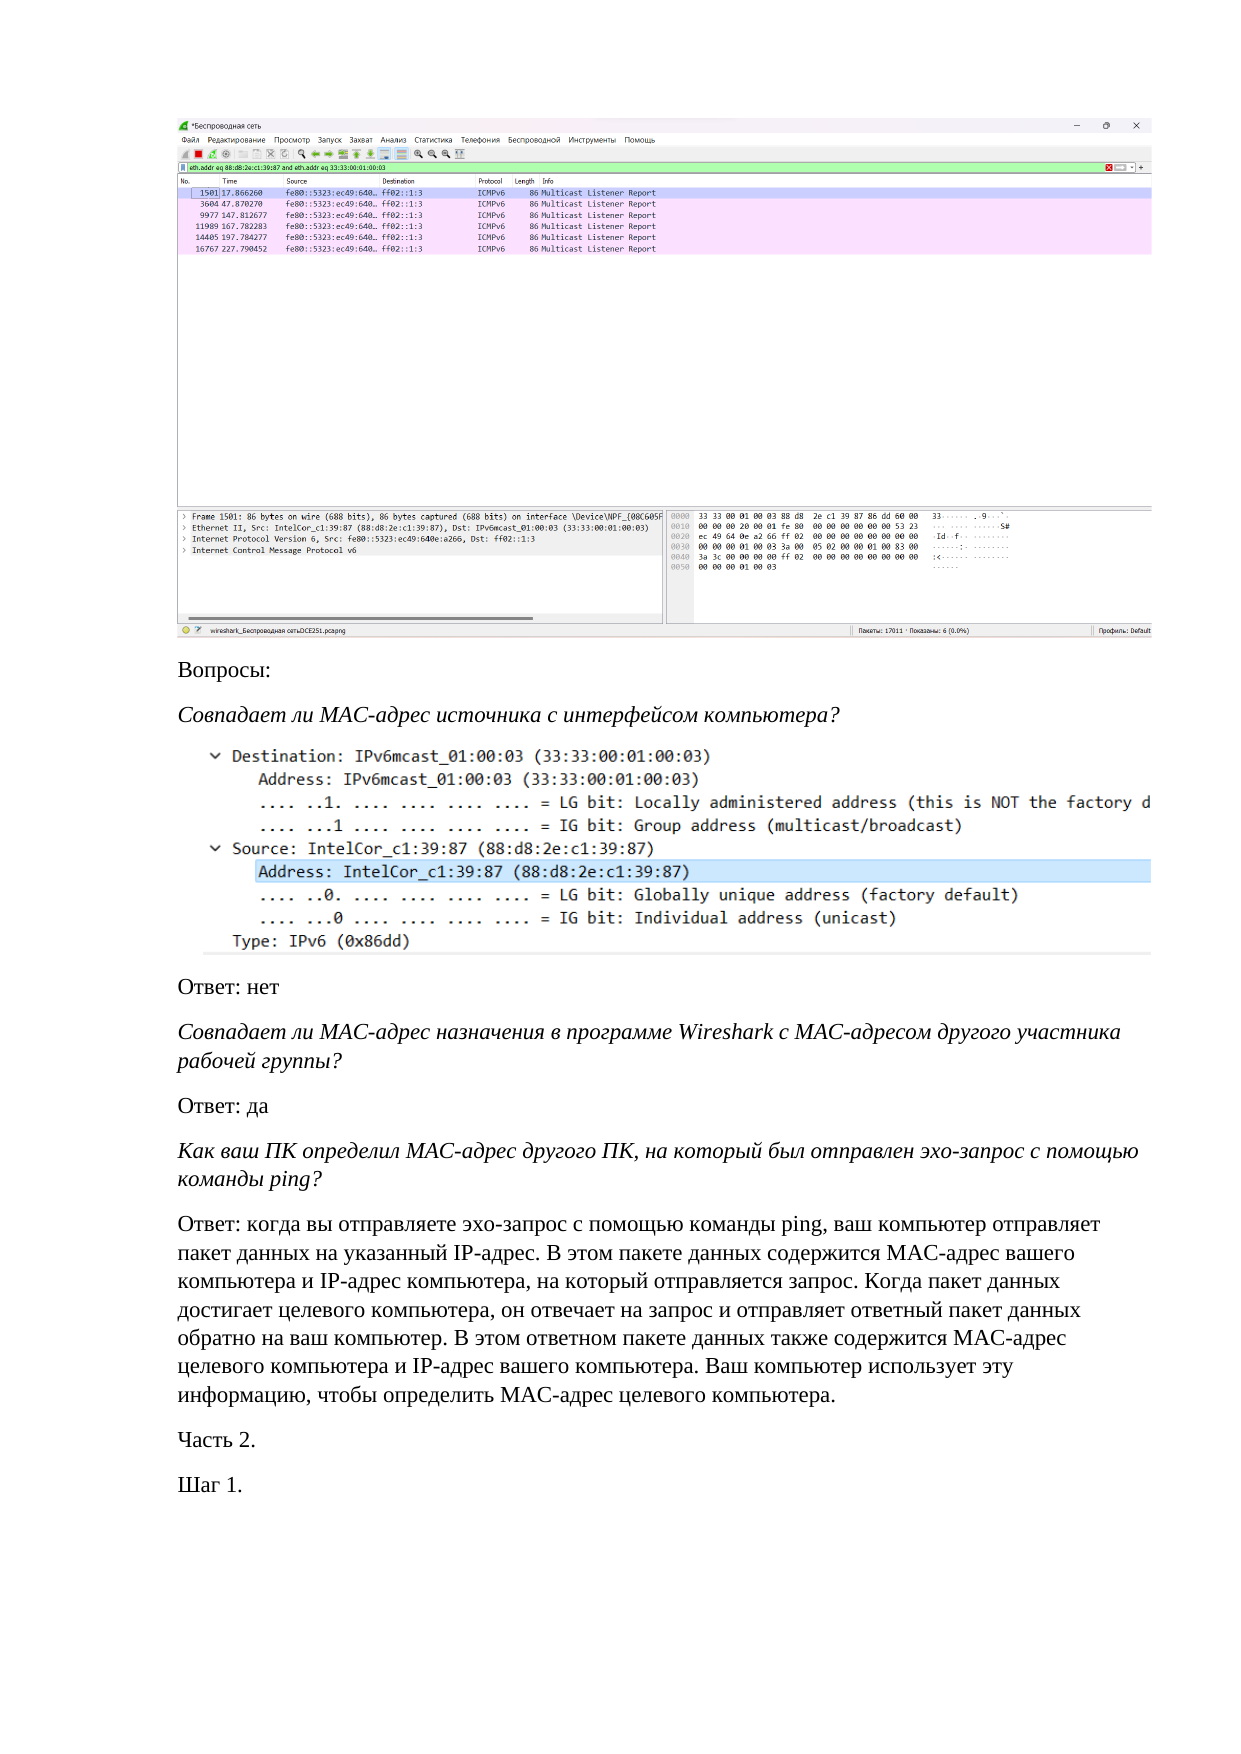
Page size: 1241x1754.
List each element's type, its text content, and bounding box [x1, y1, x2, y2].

text Совпадает ли MAC-адрес назначения в программе Wireshark с MAC-адресом другого участника рабочей группы? [177, 1018, 1152, 1073]
text Шаг 1. [177, 1471, 1152, 1498]
text Вопросы: [177, 656, 1152, 683]
text Совпадает ли MAC-адрес источника с интерфейсом компьютера? [177, 702, 1152, 728]
text Ответ: да [177, 1092, 1152, 1118]
picture [177, 746, 1152, 955]
picture [177, 118, 1152, 638]
text Как ваш ПК определил MAC-адрес другого ПК, на который был отправлен эхо-запрос с помощью команды ping? [177, 1137, 1152, 1192]
text Ответ: когда вы отправляете эхо-запрос с помощью команды ping, ваш компьютер отправляет пакет данных на указанный IP-адрес. В этом пакете данных содержится MAC-адрес вашего компьютера и IP-адрес компьютера, на который отправляется запрос. Когда пакет данных достигает целевого компьютера, он отвечает на запрос и отправляет ответный пакет данных обратно на ваш компьютер. В этом ответном пакете данных также содержится MAC-адрес целевого компьютера и IP-адрес вашего компьютера. Ваш компьютер использует эту информацию, чтобы определить MAC-адрес целевого компьютера. [177, 1210, 1152, 1407]
text Часть 2. [177, 1426, 1152, 1452]
text Ответ: нет [177, 973, 1152, 999]
